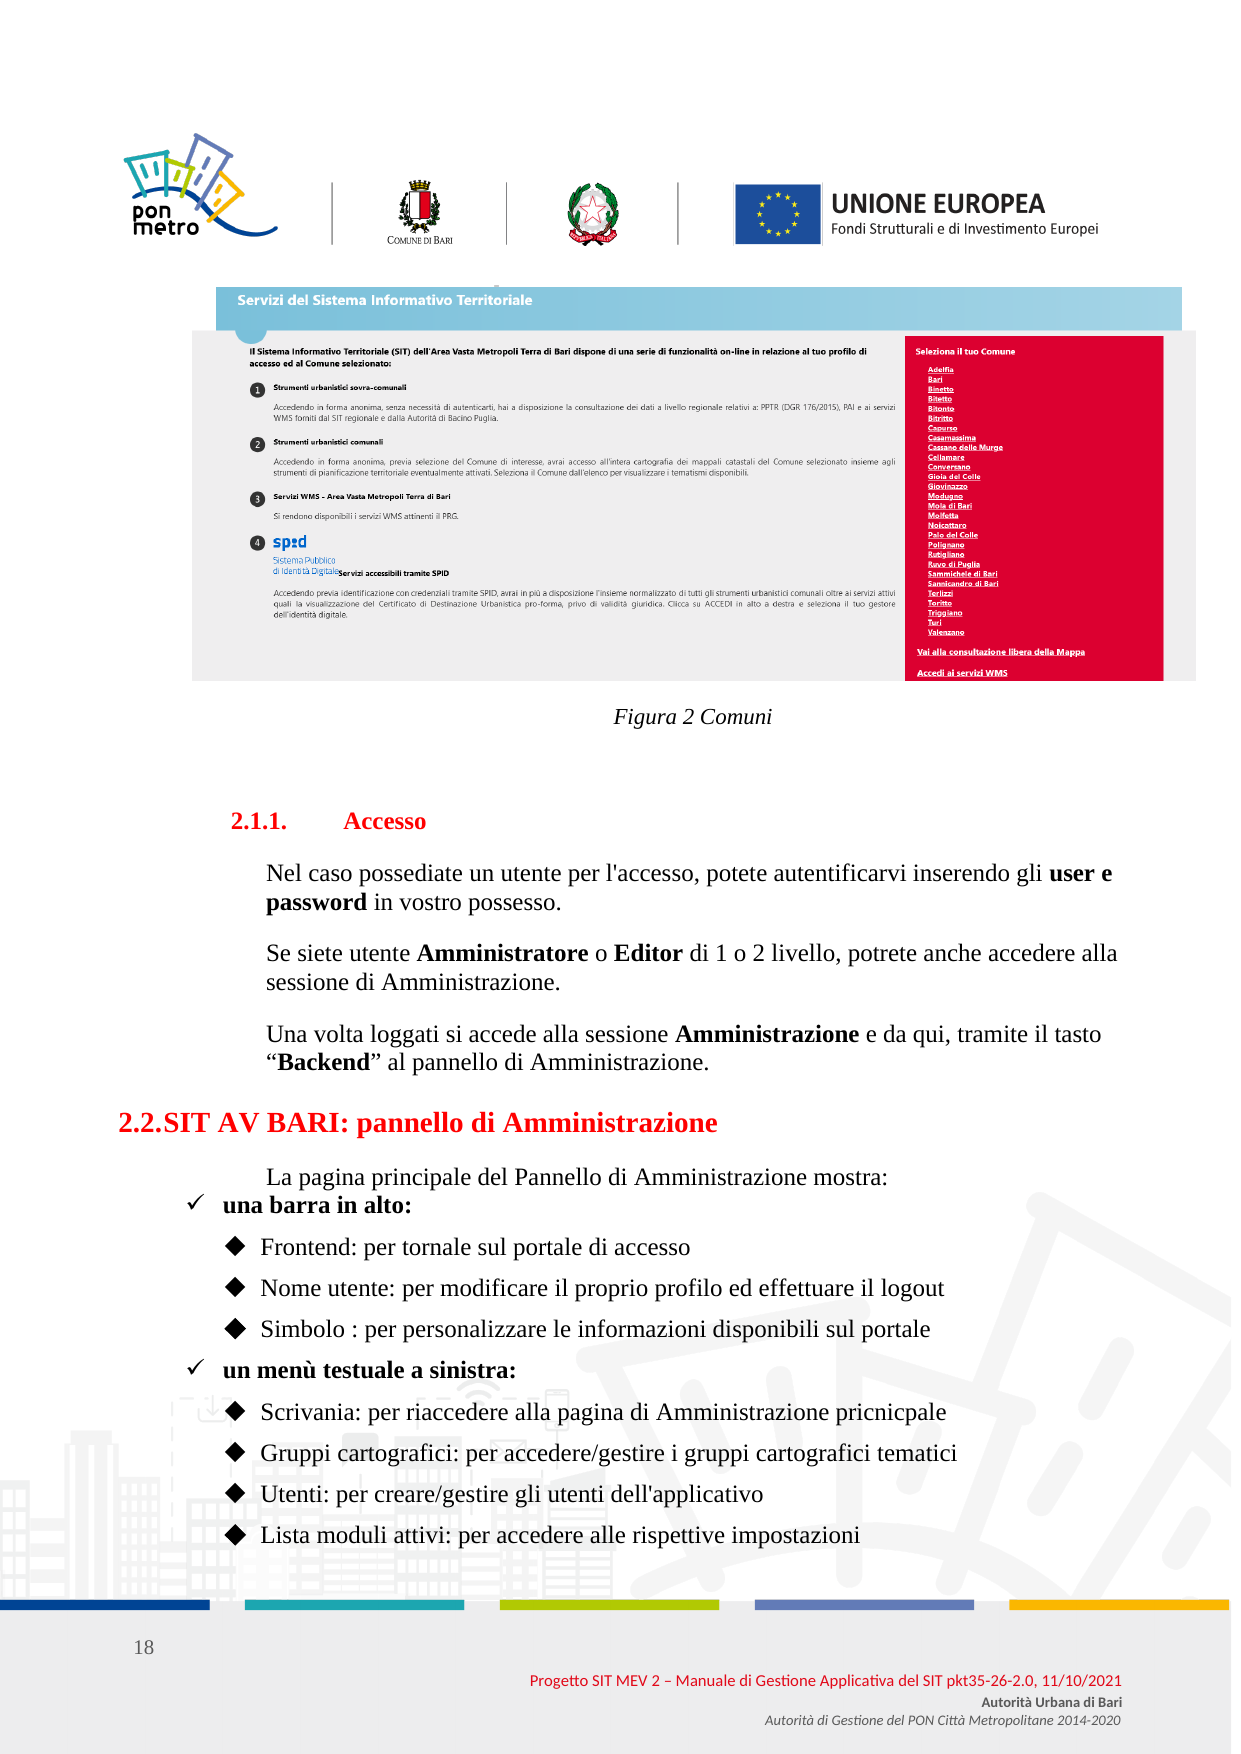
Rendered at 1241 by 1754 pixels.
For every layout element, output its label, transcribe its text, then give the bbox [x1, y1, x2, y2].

text Figura 2 Comuni [266, 703, 1122, 729]
picture [0, 1174, 1232, 1754]
list Gruppi cartografici: per accedere/gestire i gruppi cartografici tematici [223, 1438, 1093, 1467]
list Utenti: per creare/gestire gli utenti dell'applicativo [223, 1479, 1093, 1508]
subtitle Accesso [231, 806, 1122, 835]
picture [192, 285, 1196, 681]
text La pagina principale del Pannello di Amministrazione mostra: [266, 1162, 1122, 1191]
list Lista moduli attivi: per accedere alle rispettive impostazioni [223, 1521, 1093, 1549]
subtitle SIT AV BARI: pannello di Amministrazione [118, 1105, 1122, 1139]
text Nel caso possediate un utente per l'accesso, potete autentificarvi inserendo gli user e password in vostro possesso. [266, 858, 1122, 915]
picture [118, 75, 1105, 282]
list Scrivania: per riaccedere alla pagina di Amministrazione pricnicpale [223, 1397, 1093, 1426]
text Una volta loggati si accede alla sessione Amministrazione e da qui, tramite il tasto “Backend” al pannello di Amministrazione. [266, 1019, 1122, 1076]
list un menù testuale a sinistra: [185, 1356, 1093, 1384]
list Simbolo : per personalizzare le informazioni disponibili sul portale [223, 1314, 1093, 1343]
list Frontend: per tornale sul portale di accesso [223, 1232, 1093, 1261]
list una barra in alto: [185, 1191, 1093, 1219]
list Nome utente: per modificare il proprio profilo ed effettuare il logout [223, 1273, 1093, 1302]
text Se siete utente Amministratore o Editor di 1 o 2 livello, potrete anche accedere alla sessione di Amministrazione. [266, 938, 1122, 996]
